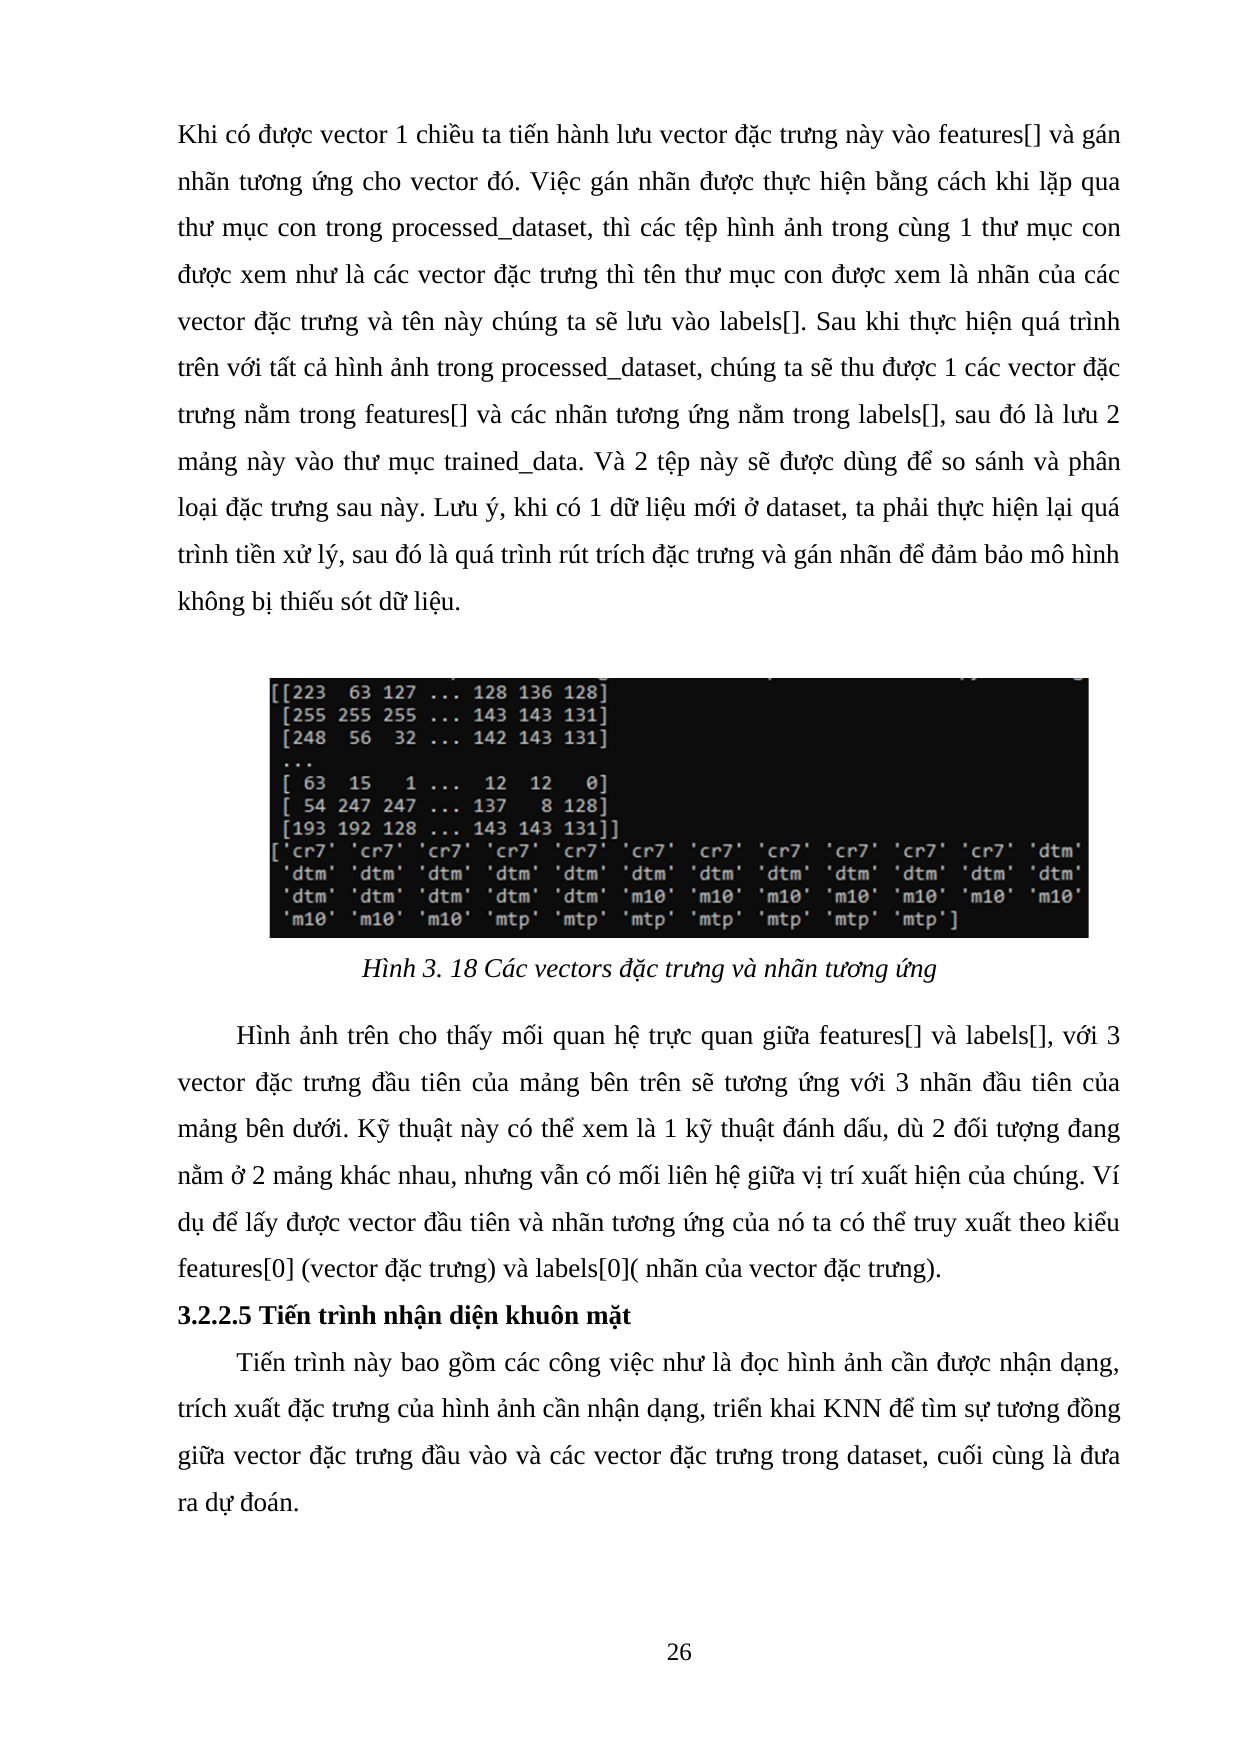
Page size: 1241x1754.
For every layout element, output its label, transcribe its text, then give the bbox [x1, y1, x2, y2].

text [177, 118, 1122, 616]
text Hình ảnh trên cho thấy mối quan hệ trực quan giữa features[] và labels[], với 3 vector đặc trưng đầu tiên của mảng bên trên sẽ tương ứng với 3 nhãn đầu tiên của mảng bên dưới. Kỹ thuật này có thể xem là 1 kỹ thuật đánh dấu, dù 2 đối tượng đang nằm ở 2 mảng khác nhau, nhưng vẫn có mối liên hệ giữa vị trí xuất hiện của chúng. Ví dụ để lấy được vector đầu tiên và nhãn tương ứng của nó ta có thể truy xuất theo kiểu features[0] (vector đặc trưng) và labels[0]( nhãn của vector đặc trưng). [177, 1019, 1122, 1284]
subtitle Tiến trình nhận diện khuôn mặt [177, 1299, 1122, 1330]
text Tiến trình này bao gồm các công việc như là đọc hình ảnh cần được nhận dạng, trích xuất đặc trưng của hình ảnh cần nhận dạng, triển khai KNN để tìm sự tương đồng giữa vector đặc trưng đầu vào và các vector đặc trưng trong dataset, cuối cùng là đưa ra dự đoán. [177, 1346, 1122, 1517]
text Hình 3. 18 Các vectors đặc trưng và nhãn tương ứng [177, 952, 1122, 983]
picture [269, 678, 1089, 938]
